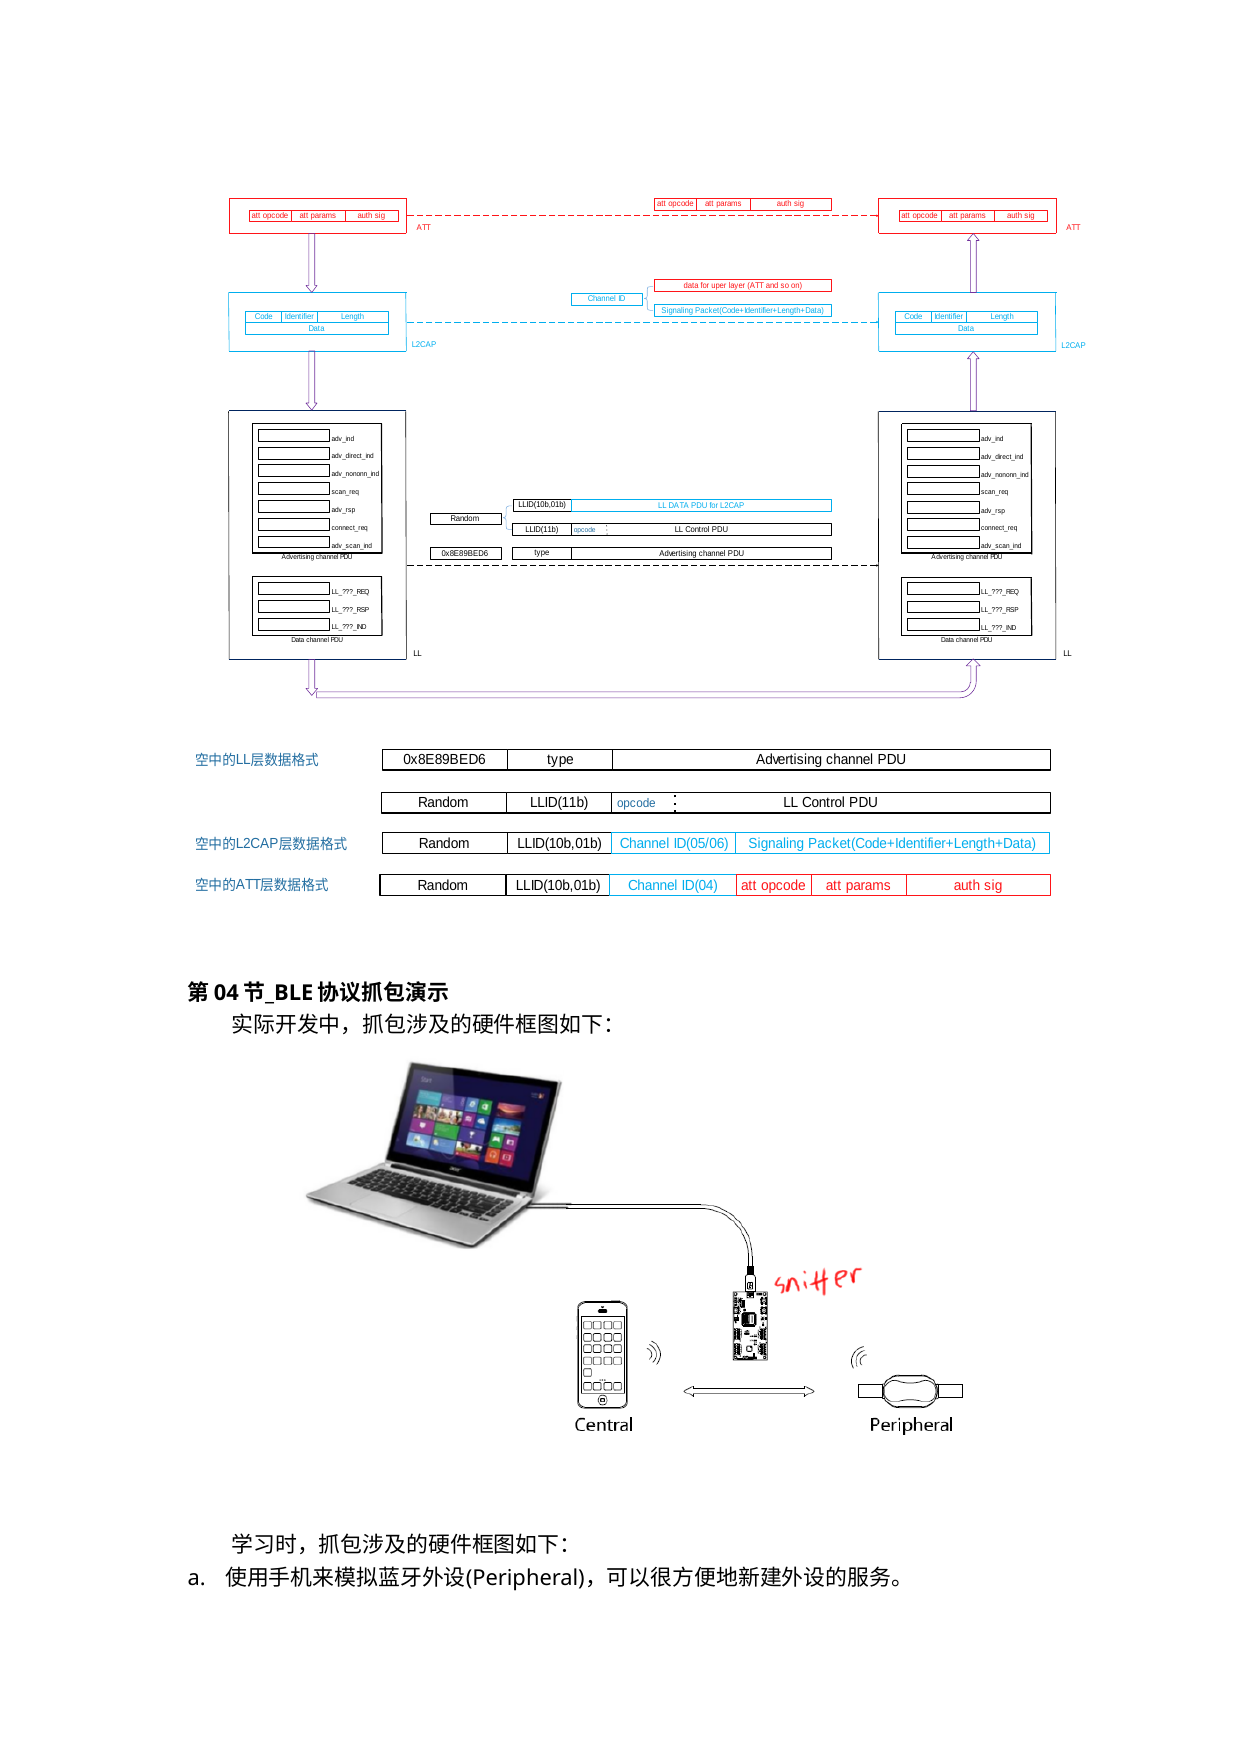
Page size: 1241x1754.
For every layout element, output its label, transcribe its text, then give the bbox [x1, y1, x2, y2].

picture [652, 840, 657, 848]
picture [653, 882, 658, 890]
picture [638, 879, 643, 890]
picture [996, 840, 1002, 847]
picture [721, 502, 738, 508]
picture [309, 325, 319, 331]
picture [350, 314, 359, 321]
picture [916, 839, 924, 848]
picture [420, 341, 430, 347]
picture [685, 309, 692, 315]
picture [904, 313, 917, 319]
picture [669, 502, 678, 508]
picture [709, 307, 716, 313]
picture [717, 307, 726, 314]
picture [806, 307, 816, 313]
picture [412, 341, 419, 347]
picture [292, 1039, 992, 1459]
picture [959, 325, 973, 331]
picture [786, 309, 793, 315]
picture [727, 307, 743, 313]
picture [887, 840, 893, 847]
text 第04节_BLE协议抓包演示 [187, 974, 1053, 1007]
picture [659, 840, 665, 847]
picture [1062, 342, 1074, 348]
picture [285, 313, 294, 319]
picture [1003, 314, 1009, 321]
picture [704, 880, 712, 890]
picture [594, 295, 601, 301]
picture [874, 837, 879, 845]
picture [988, 837, 992, 848]
text 实际开发中，抓包涉及的硬件框图如下： [187, 1007, 1053, 1039]
list 使用手机来模拟蓝牙外设(Peripheral)，可以很方便地新建外设的服务。 [187, 1559, 1053, 1592]
text 学习时，抓包涉及的硬件框图如下： [187, 1527, 1053, 1559]
picture [679, 502, 688, 508]
picture [797, 307, 804, 313]
picture [260, 313, 272, 319]
